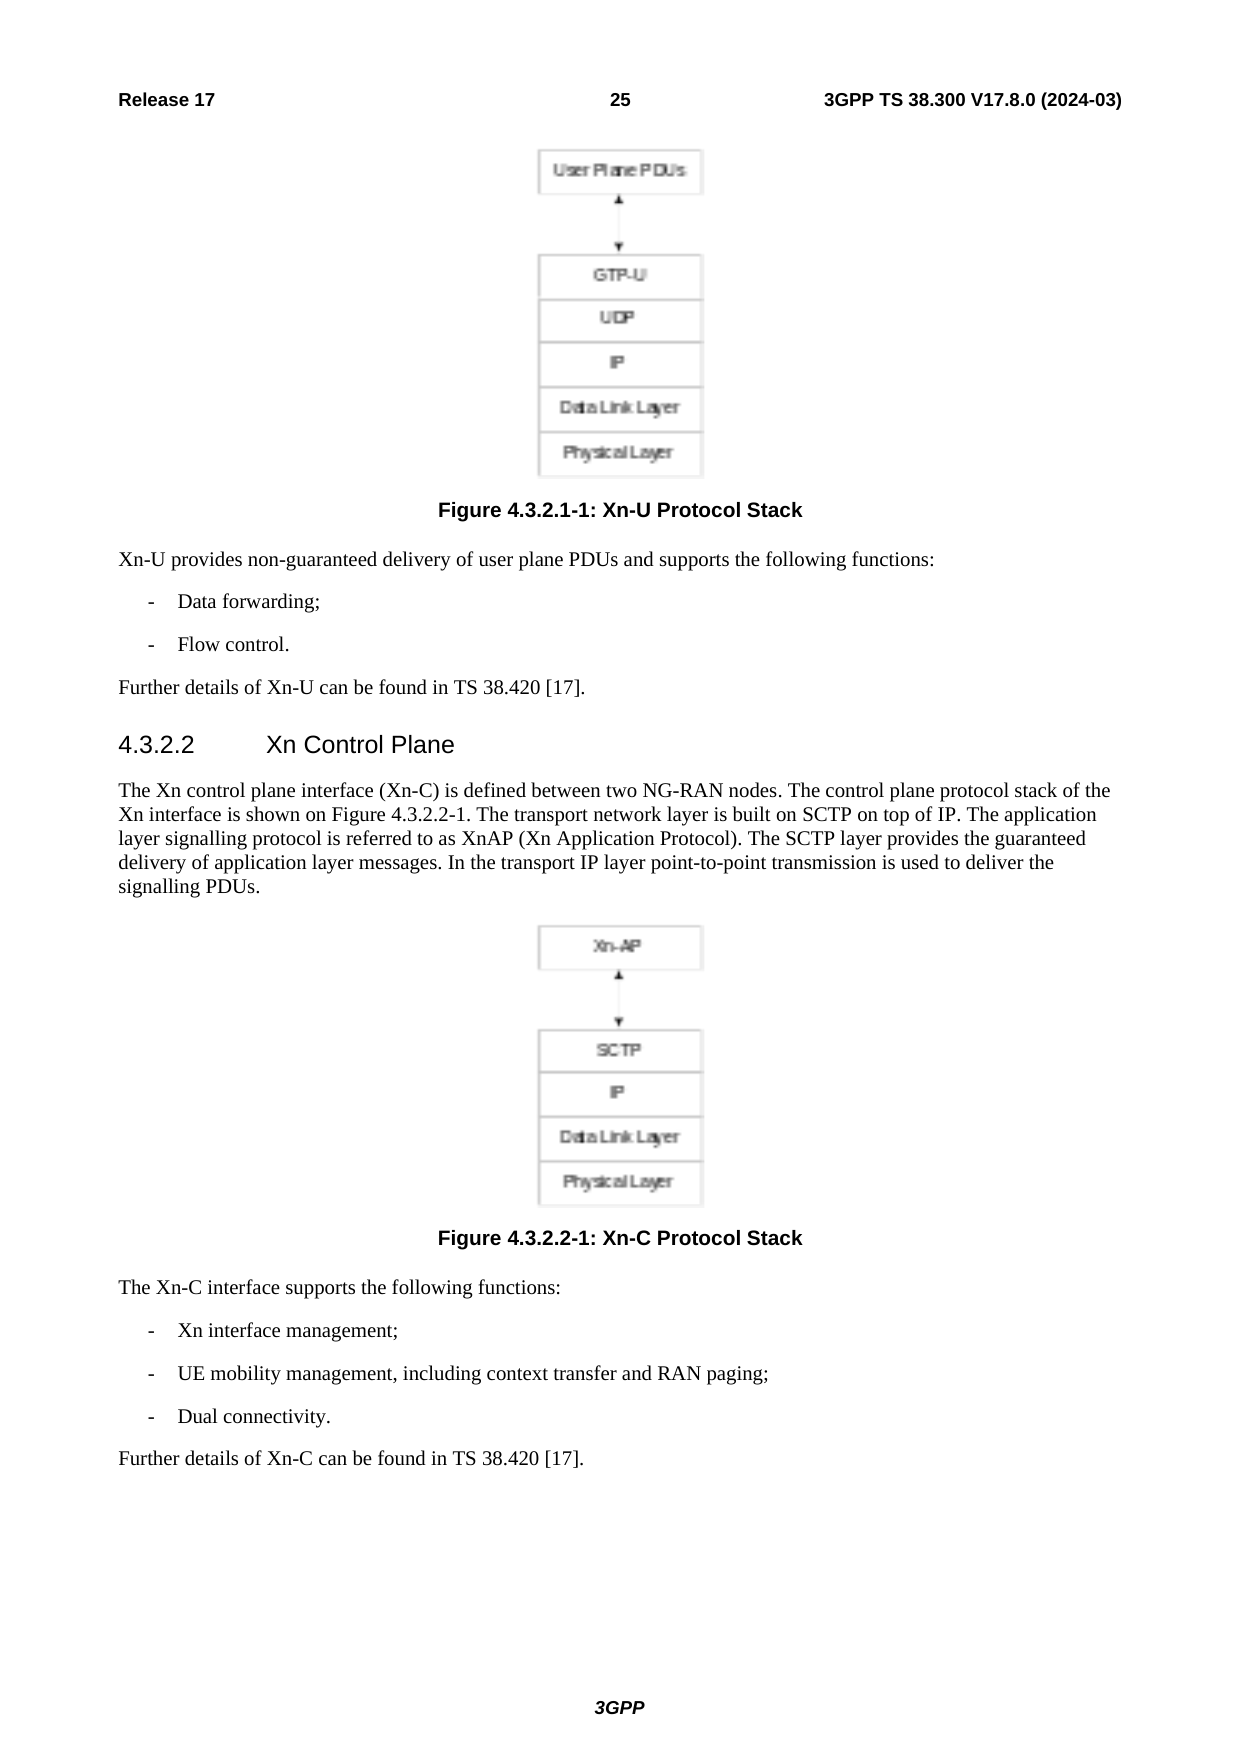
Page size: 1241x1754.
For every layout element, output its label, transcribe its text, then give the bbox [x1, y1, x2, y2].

text - Dual connectivity. [148, 1403, 1122, 1428]
text Further details of Xn-U can be found in TS 38.420 [17]. [118, 675, 1122, 699]
text - Flow control. [148, 632, 1122, 656]
text Figure 4.3.2.2-1: Xn-C Protocol Stack [118, 1226, 1122, 1250]
text - Xn interface management; [148, 1318, 1122, 1342]
text Figure 4.3.2.1-1: Xn-U Protocol Stack [118, 497, 1122, 521]
text The Xn control plane interface (Xn-C) is defined between two NG-RAN nodes. The control plane protocol stack of the Xn interface is shown on Figure 4.3.2.2-1. The transport network layer is built on SCTP on top of IP. The application layer signalling protocol is referred to as XnAP (Xn Application Protocol). The SCTP layer provides the guaranteed delivery of application layer messages. In the transport IP layer point-to-point transmission is used to deliver the signalling PDUs. [118, 778, 1122, 898]
text Xn-U provides non-guaranteed delivery of user plane PDUs and supports the following functions: [118, 546, 1122, 571]
text The Xn-C interface supports the following functions: [118, 1275, 1122, 1299]
text - UE mobility management, including context transfer and RAN paging; [148, 1361, 1122, 1385]
text Further details of Xn-C can be found in TS 38.420 [17]. [118, 1446, 1122, 1470]
text - Data forwarding; [148, 589, 1122, 613]
subtitle 4.3.2.2 Xn Control Plane [118, 730, 1122, 759]
